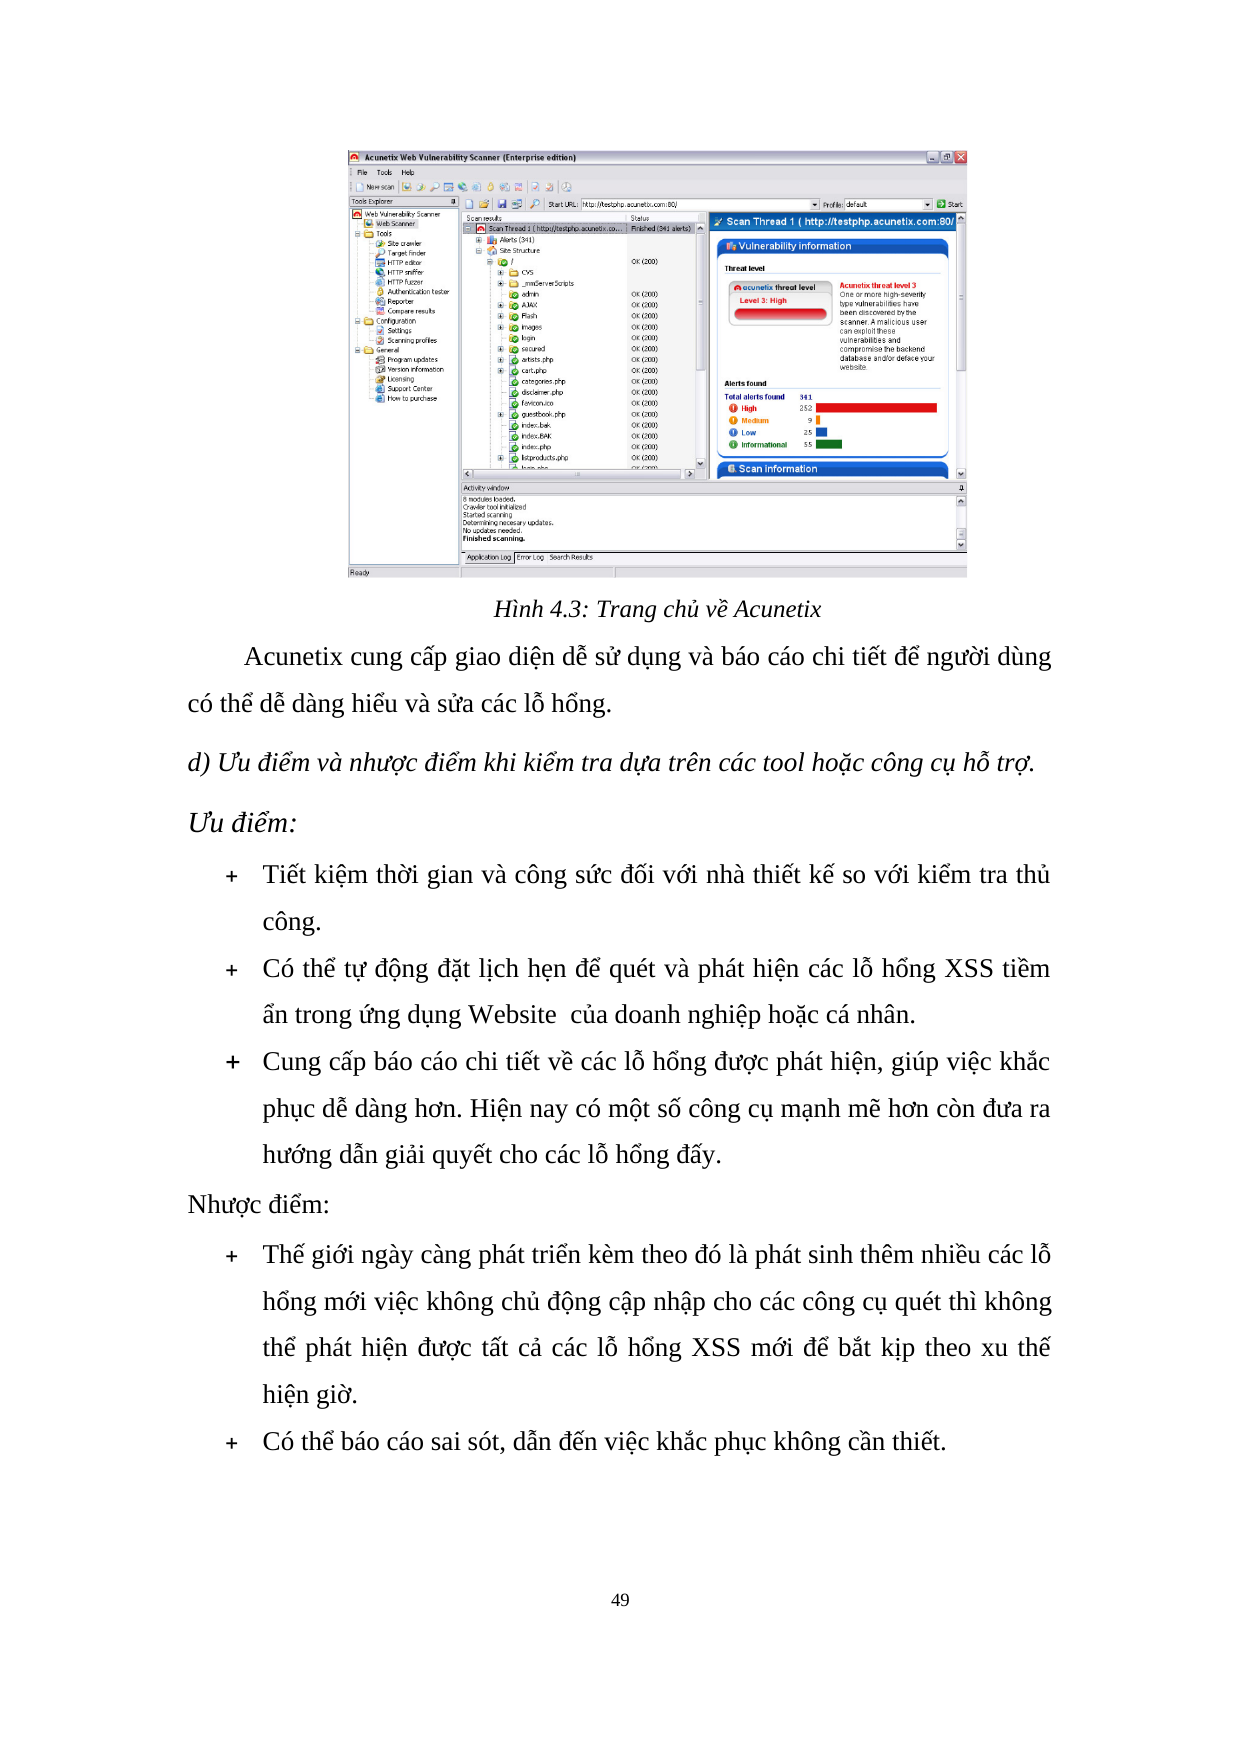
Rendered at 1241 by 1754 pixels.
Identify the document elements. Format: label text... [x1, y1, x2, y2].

text d) Ưu điểm và nhược điểm khi kiểm tra dựa trên các tool hoặc công cụ hỗ trợ. [187, 746, 1053, 777]
list Có thể báo cáo sai sót, dẫn đến việc khắc phục không cần thiết. [225, 1425, 1053, 1456]
list Cung cấp báo cáo chi tiết về các lỗ hổng được phát hiện, giúp việc khắc phục dễ dàng hơn. Hiện nay có một số công cụ mạnh mẽ hơn còn đưa ra hướng dẫn giải quyết cho các lỗ hổng đấy. [225, 1045, 1053, 1170]
picture [348, 150, 968, 578]
list Thế giới ngày càng phát triển kèm theo đó là phát sinh thêm nhiều các lỗ hổng mới việc không chủ động cập nhập cho các công cụ quét thì không thể phát hiện được tất cả các lỗ hổng XSS mới để bắt kịp theo xu thế hiện giờ. [225, 1238, 1053, 1409]
list Tiết kiệm thời gian và công sức đối với nhà thiết kế so với kiểm tra thủ công. [225, 858, 1053, 936]
text Nhược điểm: [187, 1188, 1053, 1219]
list Có thể tự động đặt lịch hẹn để quét và phát hiện các lỗ hổng XSS tiềm ẩn trong ứng dụng Website của doanh nghiệp hoặc cá nhân. [225, 952, 1053, 1030]
text Hình 4.3: Trang chủ về Acunetix [187, 594, 1053, 623]
text Acunetix cung cấp giao diện dễ sử dụng và báo cáo chi tiết để người dùng có thể dễ dàng hiểu và sửa các lỗ hổng. [187, 640, 1053, 718]
text Ưu điểm: [187, 805, 1053, 839]
